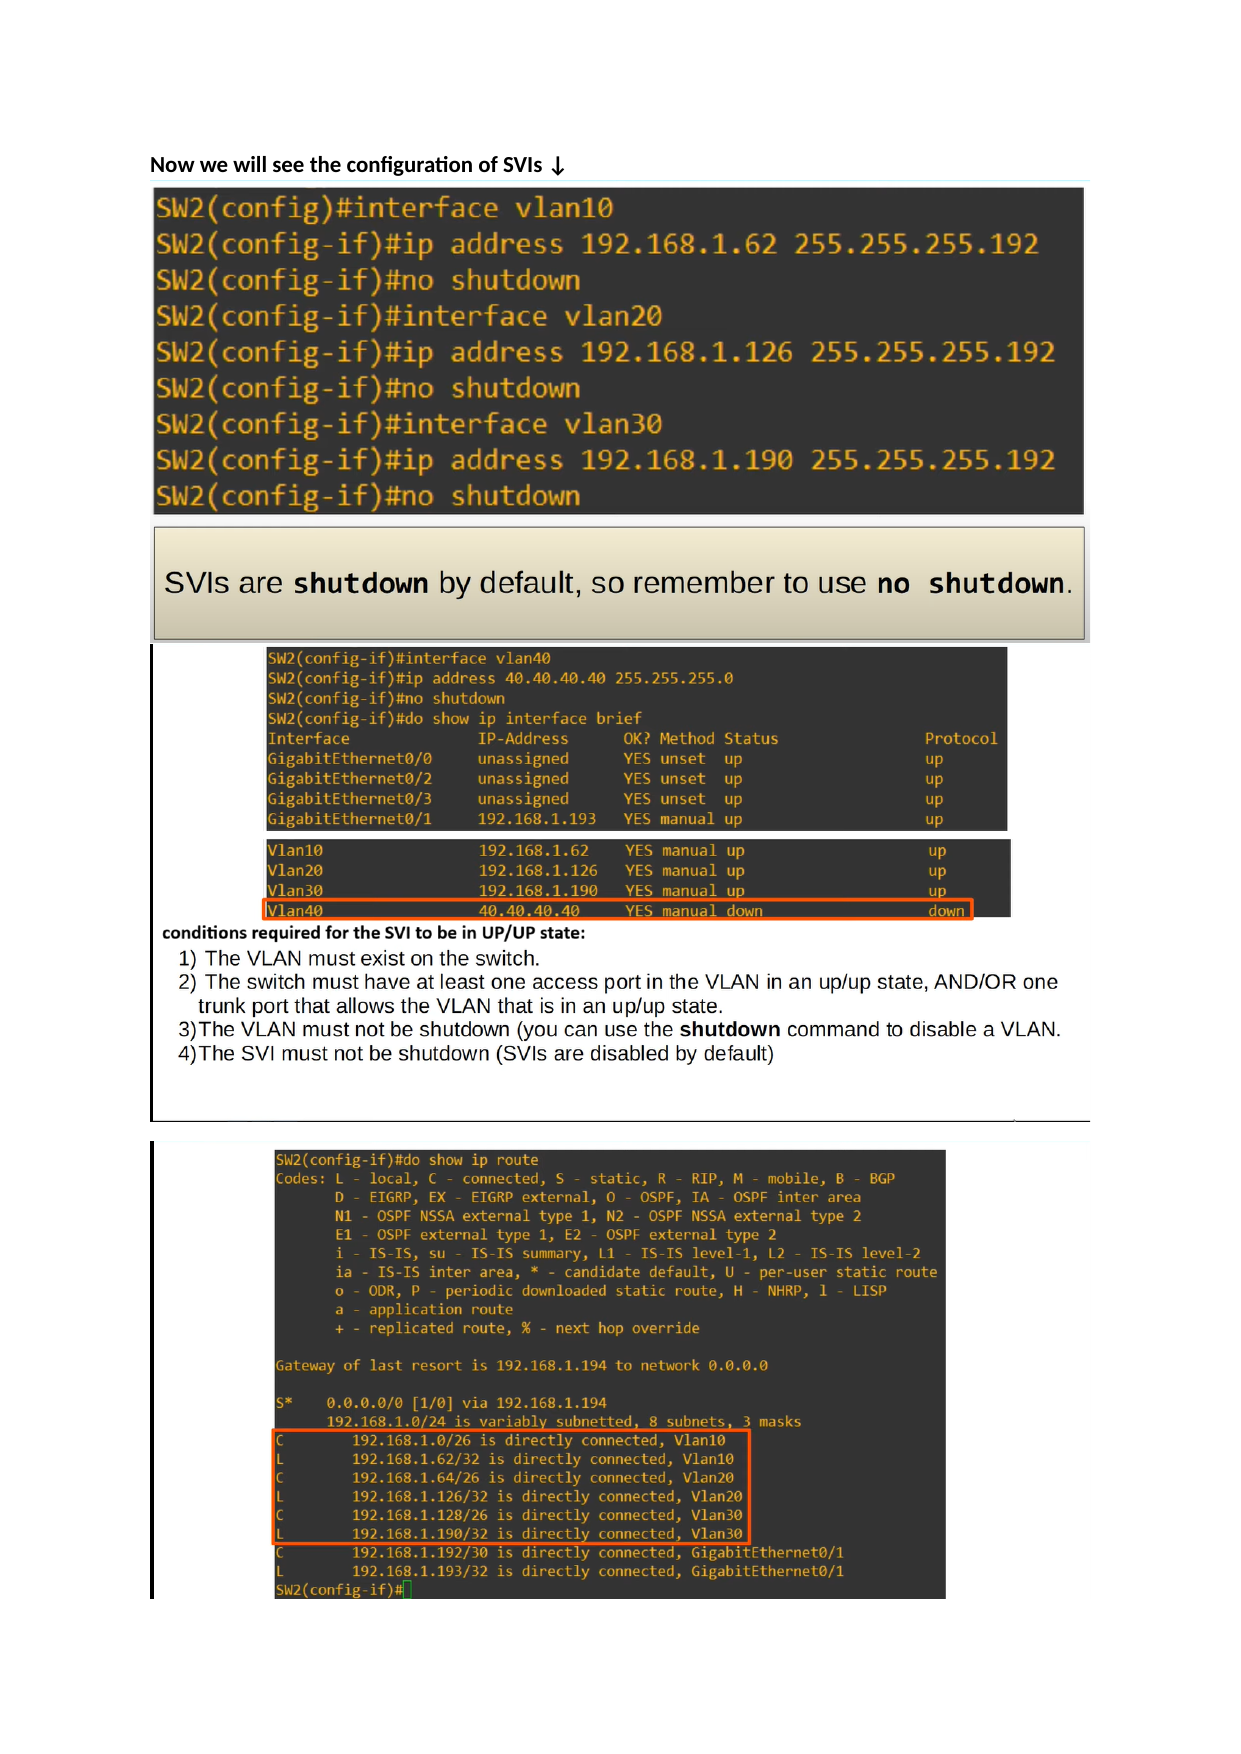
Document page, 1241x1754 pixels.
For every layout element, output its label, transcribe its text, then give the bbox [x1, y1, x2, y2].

picture [150, 644, 1091, 1122]
text Now we will see the configuration of SVIs ↓ [150, 150, 1090, 180]
picture [150, 1141, 1091, 1599]
picture [150, 180, 1091, 643]
